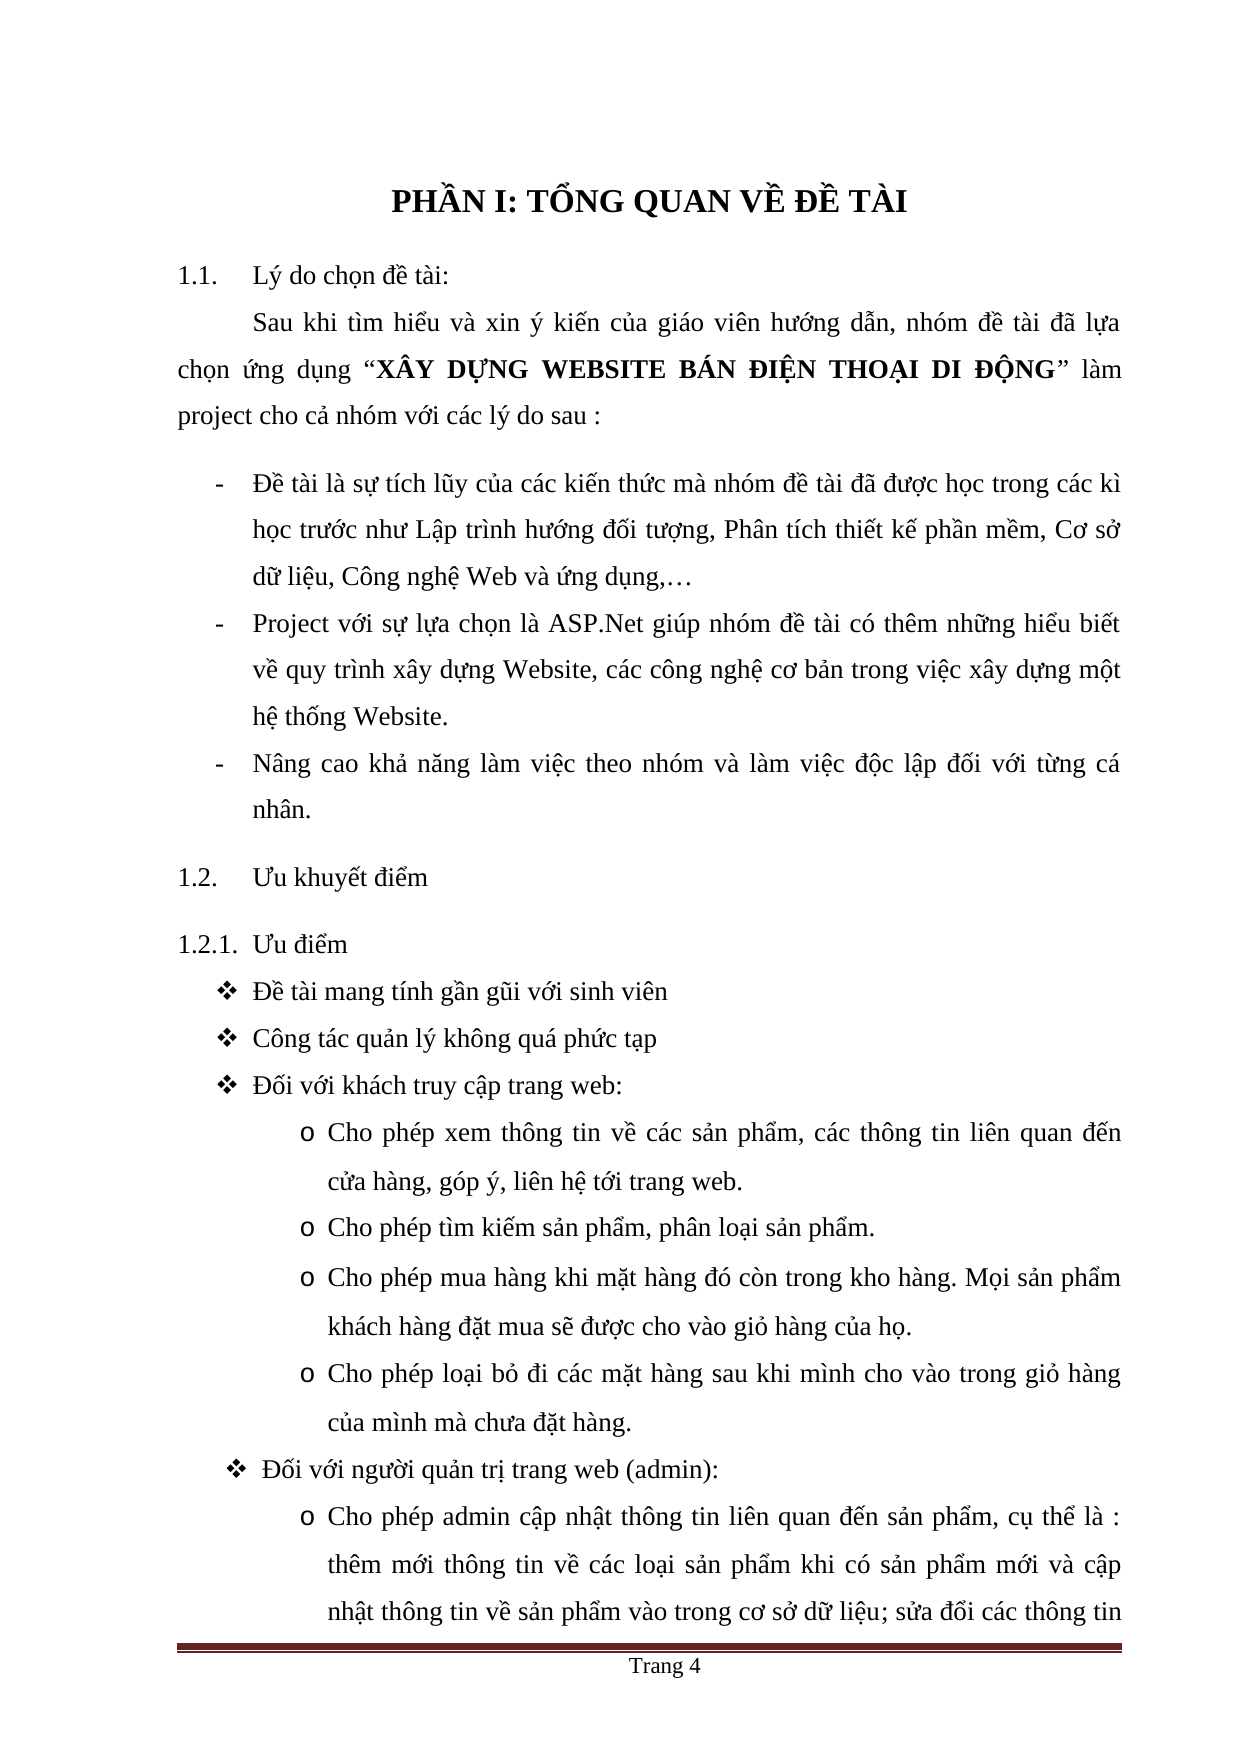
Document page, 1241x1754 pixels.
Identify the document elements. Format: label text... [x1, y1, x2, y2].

list Đối với người quản trị trang web (admin): [224, 1453, 1122, 1484]
subtitle Lý do chọn đề tài: [177, 259, 1122, 291]
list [299, 1500, 1122, 1626]
list Đề tài mang tính gần gũi với sinh viên [215, 975, 1122, 1006]
list Cho phép xem thông tin về các sản phẩm, các thông tin liên quan đến cửa hàng, góp ý, liên hệ tới trang web. [299, 1116, 1122, 1196]
list Cho phép mua hàng khi mặt hàng đó còn trong kho hàng. Mọi sản phẩm khách hàng đặt mua sẽ được cho vào giỏ hàng của họ. [299, 1262, 1122, 1342]
subtitle Ưu điểm [177, 928, 1122, 960]
list Công tác quản lý không quá phức tạp [215, 1022, 1122, 1053]
subtitle PHẦN I: TỔNG QUAN VỀ ĐỀ TÀI [177, 181, 1122, 219]
subtitle Ưu khuyết điểm [177, 861, 1122, 892]
list Project với sự lựa chọn là ASP.Net giúp nhóm đề tài có thêm những hiểu biết về quy trình xây dựng Website, các công nghệ cơ bản trong việc xây dựng một hệ thống Website. [215, 607, 1122, 731]
list Đề tài là sự tích lũy của các kiến thức mà nhóm đề tài đã được học trong các kì học trước như Lập trình hướng đối tượng, Phân tích thiết kế phần mềm, Cơ sở dữ liệu, Công nghệ Web và ứng dụng,… [215, 467, 1122, 591]
list Cho phép loại bỏ đi các mặt hàng sau khi mình cho vào trong giỏ hàng của mình mà chưa đặt hàng. [299, 1357, 1122, 1437]
list Đối với khách truy cập trang web: [215, 1069, 1122, 1100]
text Sau khi tìm hiểu và xin ý kiến của giáo viên hướng dẫn, nhóm đề tài đã lựa chọn ứng dụng “XÂY DỰNG WEBSITE BÁN ĐIỆN THOẠI DI ĐỘNG” làm project cho cả nhóm với các lý do sau : [177, 306, 1122, 431]
list Cho phép tìm kiếm sản phẩm, phân loại sản phẩm. [299, 1211, 1122, 1245]
list Nâng cao khả năng làm việc theo nhóm và làm việc độc lập đối với từng cá nhân. [215, 747, 1122, 825]
